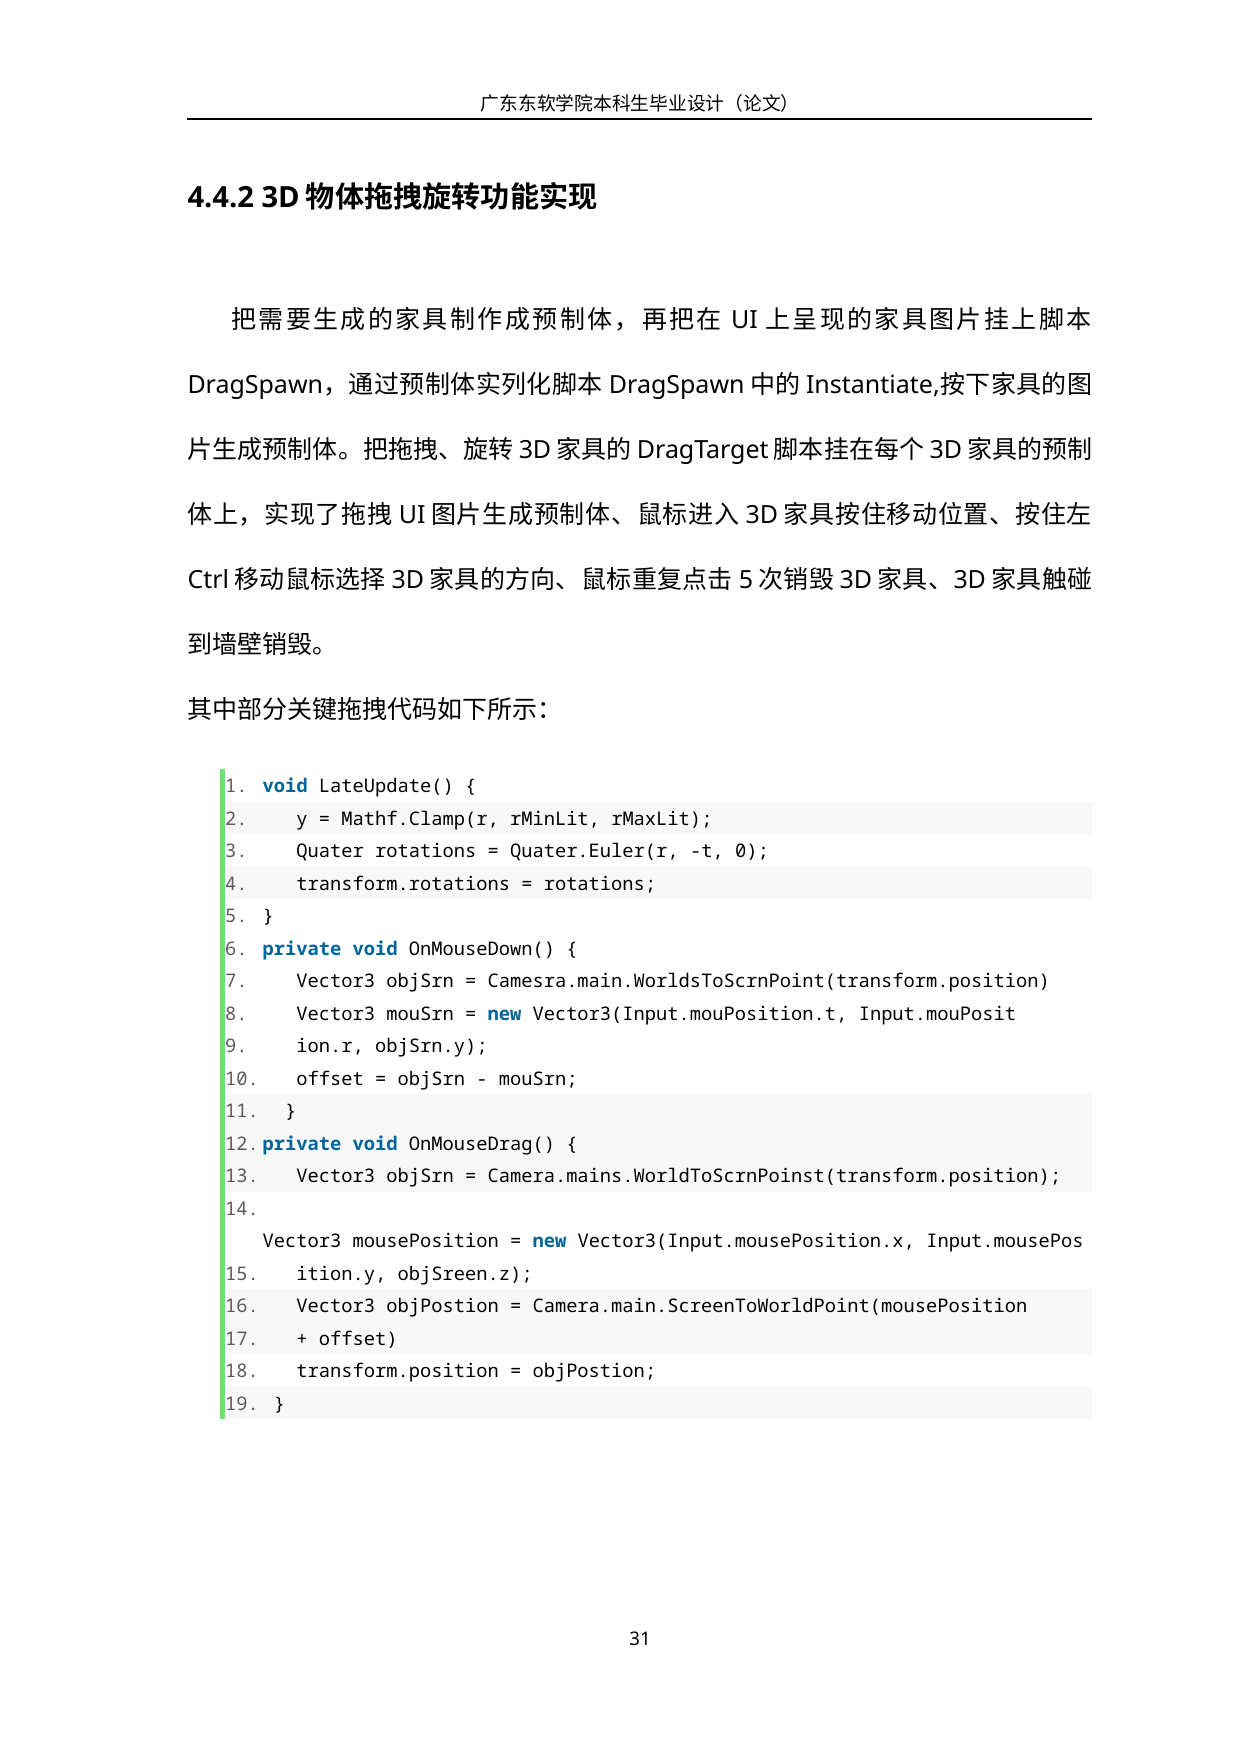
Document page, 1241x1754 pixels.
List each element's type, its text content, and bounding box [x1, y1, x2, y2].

list Vector3 objSrn = Camera.mains.WorldToScrnPoinst(transform.position); [225, 1159, 1092, 1192]
list transform.rotations = rotations; [225, 867, 1092, 899]
text 其中部分关键拖拽代码如下所示： [187, 675, 1092, 740]
list ition.y, objSreen.z); [225, 1257, 1092, 1289]
list } [225, 1387, 1092, 1419]
list Vector3 objPostion = Camera.main.ScreenToWorldPoint(mousePosition [225, 1289, 1092, 1322]
text 把需要生成的家具制作成预制体，再把在UI上呈现的家具图片挂上脚本DragSpawn，通过预制体实列化脚本DragSpawn中的Instantiate,按下家具的图片生成预制体。把拖拽、旋转3D家具的DragTarget脚本挂在每个3D家具的预制体上，实现了拖拽UI图片生成预制体、鼠标进入3D家具按住移动位置、按住左Ctrl移动鼠标选择3D家具的方向、鼠标重复点击5次销毁3D家具、3D家具触碰到墙壁销毁。 [187, 285, 1092, 675]
list private void OnMouseDrag() { [225, 1127, 1092, 1159]
list ion.r, objSrn.y); [225, 1029, 1092, 1062]
list } [225, 899, 1092, 932]
list offset = objSrn - mouSrn; [225, 1062, 1092, 1094]
list + offset) [225, 1322, 1092, 1354]
list private void OnMouseDown() { [225, 932, 1092, 964]
list void LateUpdate() { [225, 769, 1092, 802]
list Quater rotations = Quater.Euler(r, -t, 0); [225, 834, 1092, 867]
list Vector3 mousePosition = new Vector3(Input.mousePosition.x, Input.mousePos [225, 1192, 1092, 1257]
list } [225, 1094, 1092, 1127]
list Vector3 mouSrn = new Vector3(Input.mouPosition.t, Input.mouPosit [225, 997, 1092, 1029]
list Vector3 objSrn = Camesra.main.WorldsToScrnPoint(transform.position) [225, 964, 1092, 997]
list y = Mathf.Clamp(r, rMinLit, rMaxLit); [225, 802, 1092, 834]
list transform.position = objPostion; [225, 1354, 1092, 1387]
subtitle 4.4.2 3D物体拖拽旋转功能实现 [187, 162, 1092, 227]
